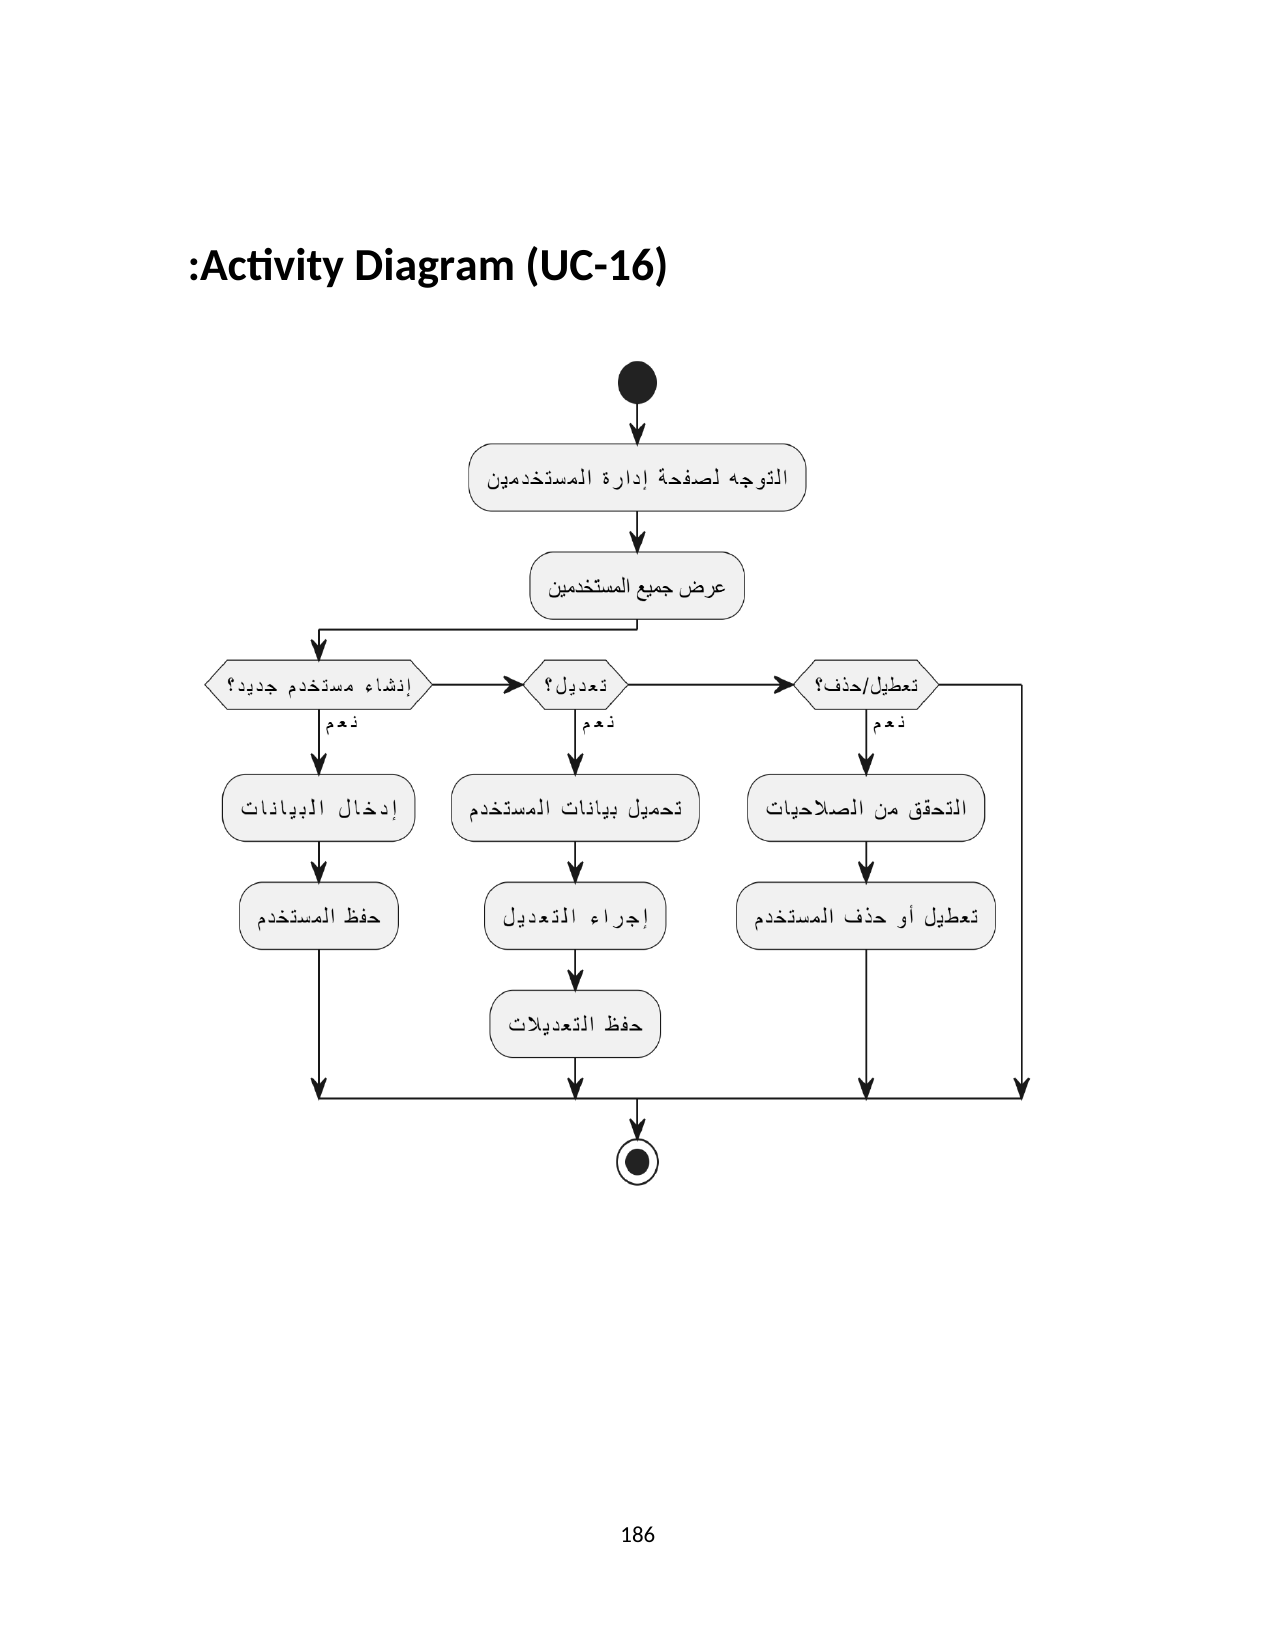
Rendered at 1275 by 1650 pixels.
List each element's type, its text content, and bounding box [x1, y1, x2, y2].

text Activity Diagram (UC-16): [187, 236, 1087, 292]
picture [149, 321, 1088, 1225]
